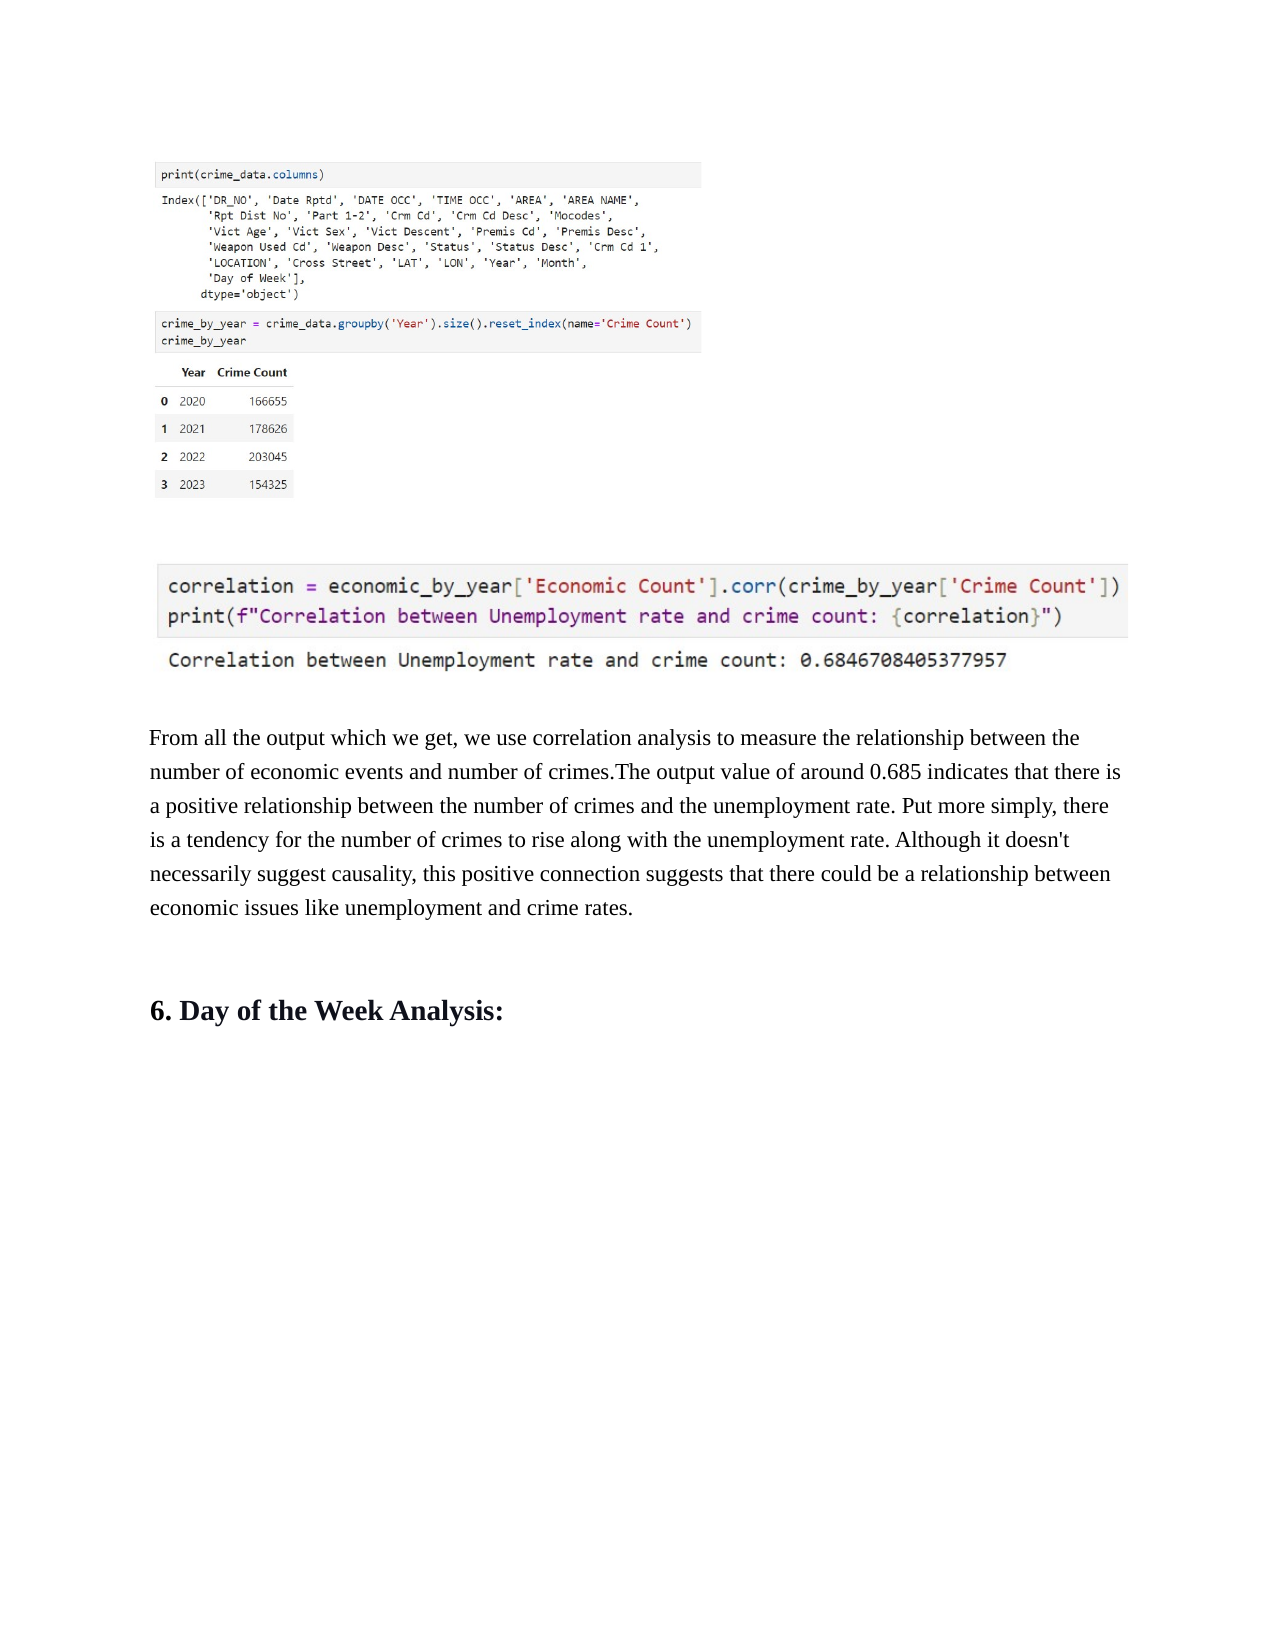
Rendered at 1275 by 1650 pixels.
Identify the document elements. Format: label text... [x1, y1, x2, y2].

text From all the output which we get, we use correlation analysis to measure the relationship between the number of economic events and number of crimes.The output value of around 0.685 indicates that there is a positive relationship between the number of crimes and the unemployment rate. Put more simply, there is a tendency for the number of crimes to rise along with the unemployment rate. Although it doesn't necessarily suggest causality, this positive connection suggests that there could be a relationship between economic issues like unemployment and crime rates. [148, 724, 1123, 921]
list Day of the Week Analysis: [150, 993, 1124, 1026]
picture [153, 153, 702, 513]
picture [153, 551, 1129, 683]
